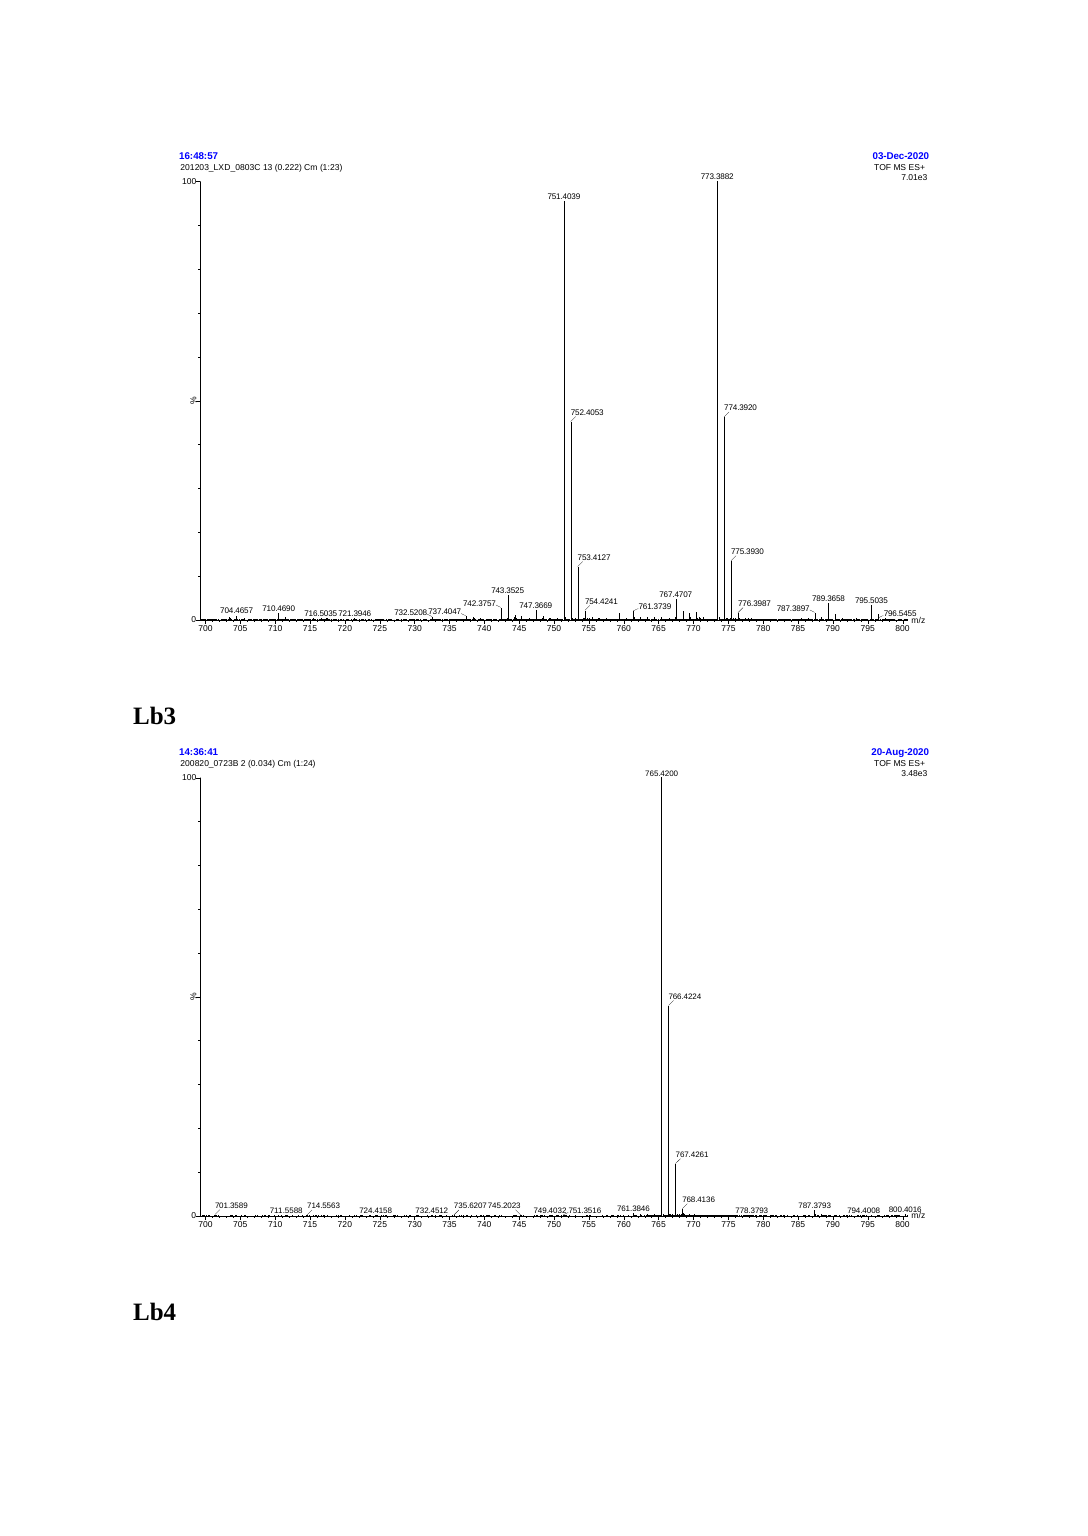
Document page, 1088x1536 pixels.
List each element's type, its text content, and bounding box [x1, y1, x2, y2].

text Lb3 [133, 699, 975, 732]
text Lb4 [133, 1296, 975, 1328]
